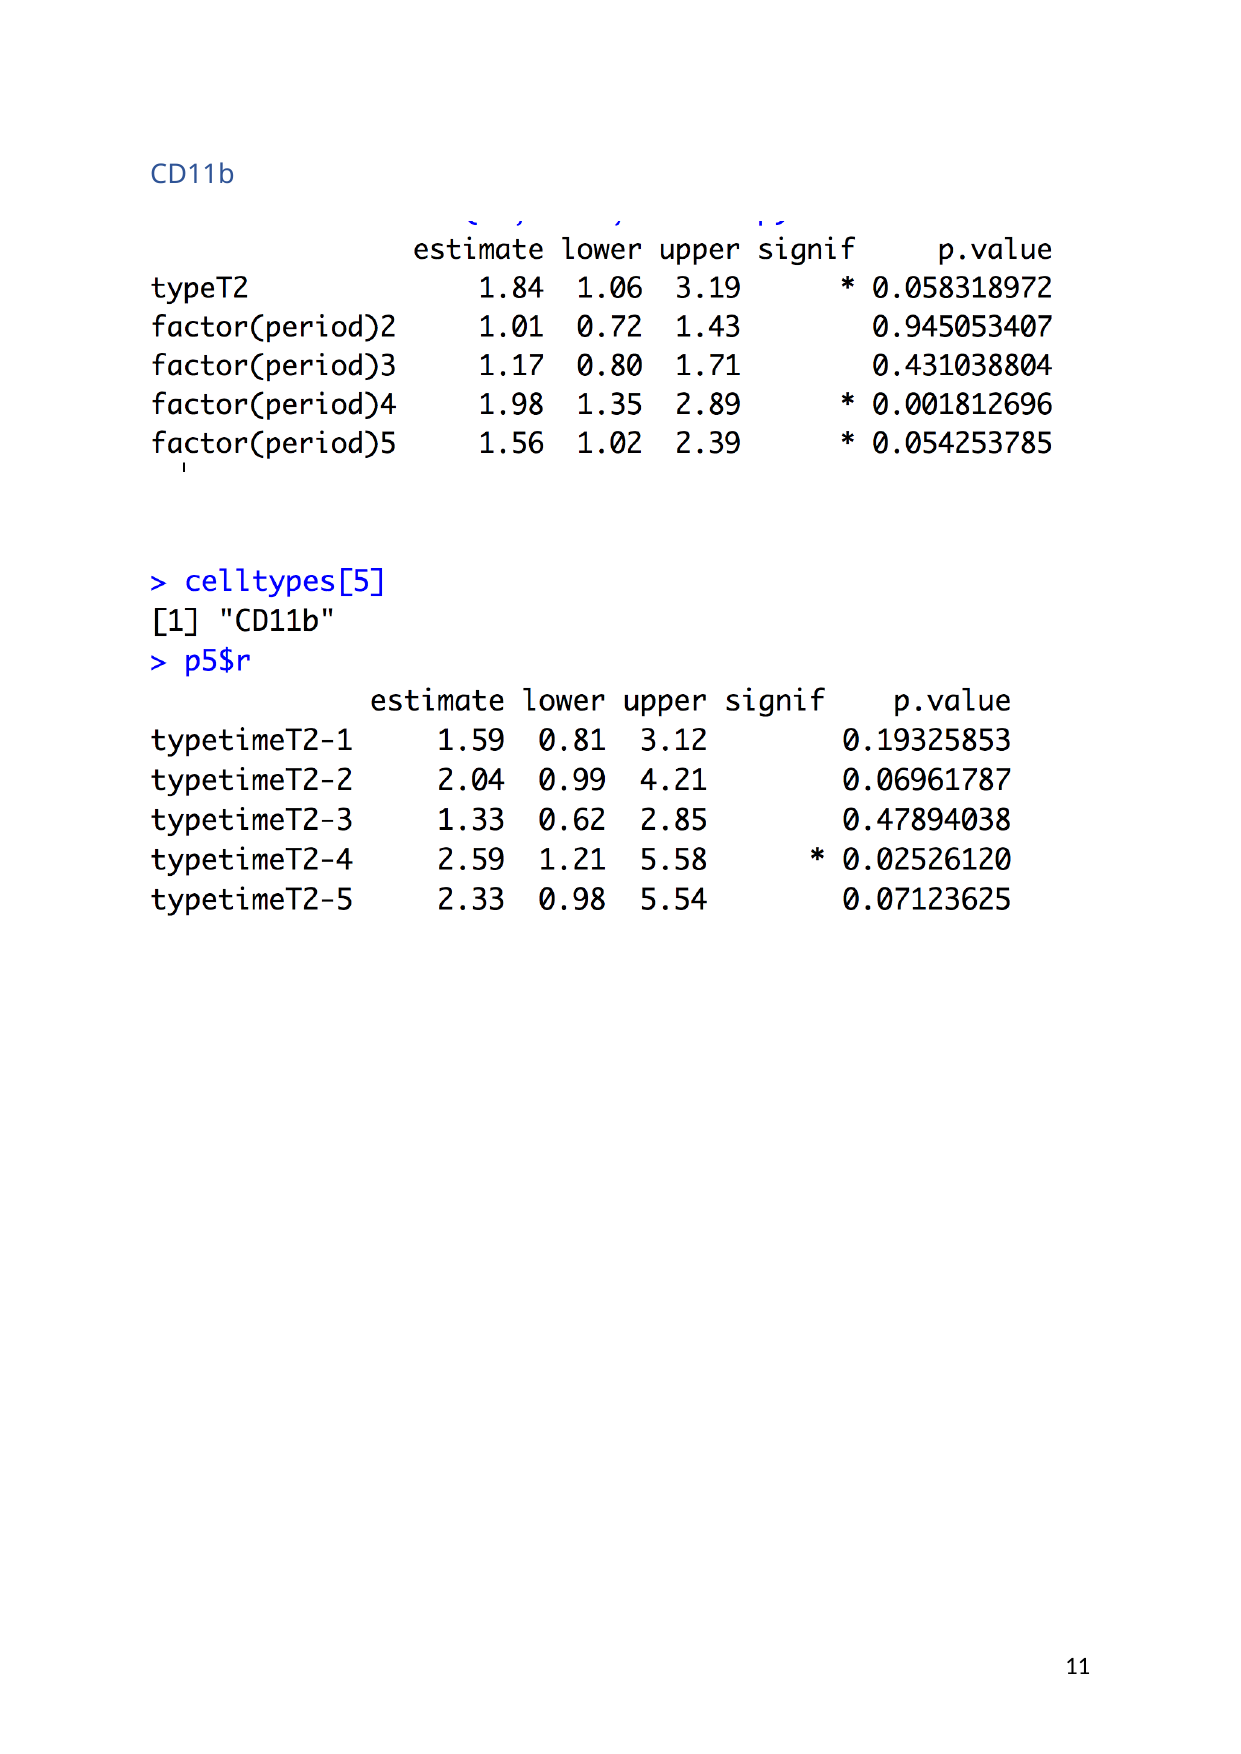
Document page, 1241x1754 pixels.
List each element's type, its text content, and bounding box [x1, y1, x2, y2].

picture [150, 562, 1090, 924]
picture [150, 221, 1090, 472]
subtitle CD11b [150, 154, 1090, 191]
